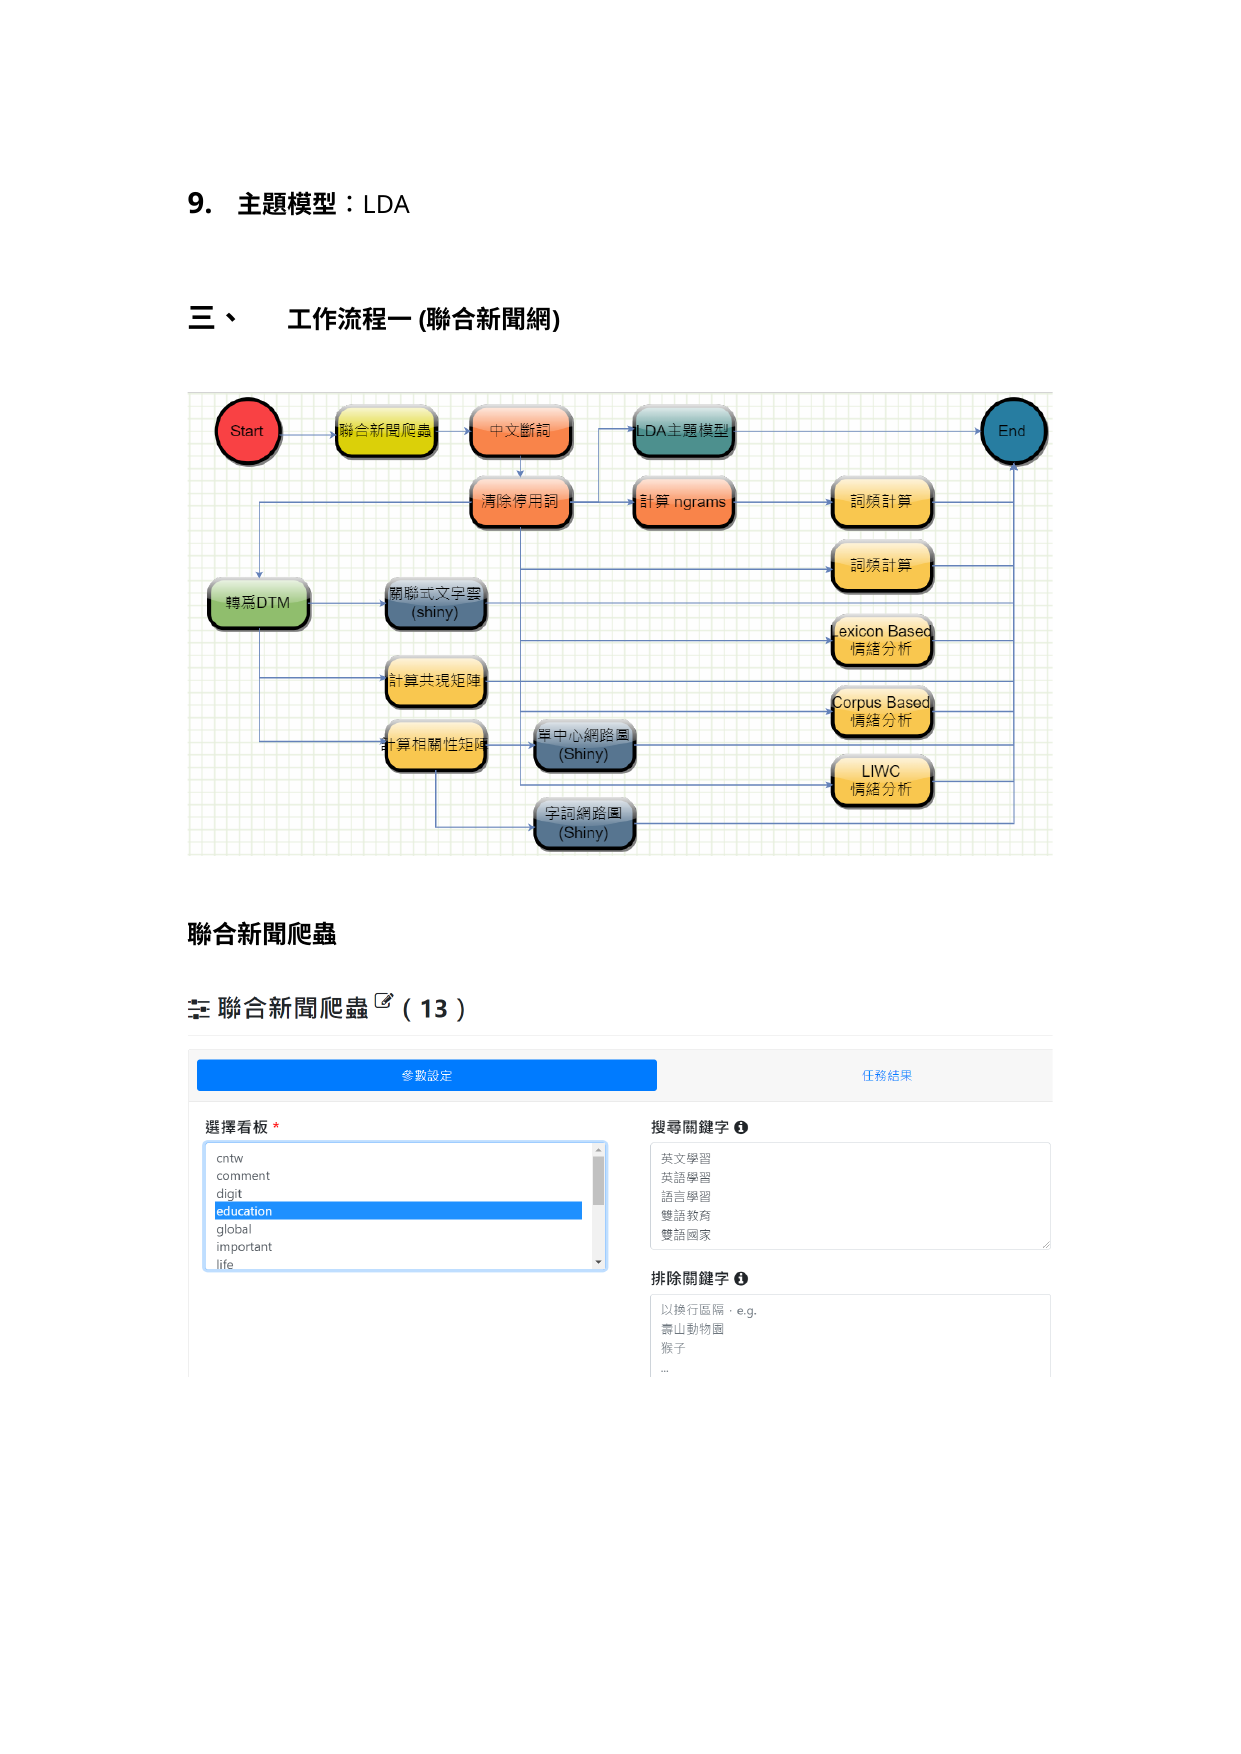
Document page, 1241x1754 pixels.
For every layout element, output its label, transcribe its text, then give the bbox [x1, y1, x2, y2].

subtitle 工作流程一 (聯合新聞網) [187, 278, 1053, 353]
picture [187, 392, 1053, 856]
picture [187, 988, 1053, 1377]
list 主題模型：LDA [187, 164, 1053, 239]
subtitle 聯合新聞爬蟲 [187, 914, 1053, 952]
